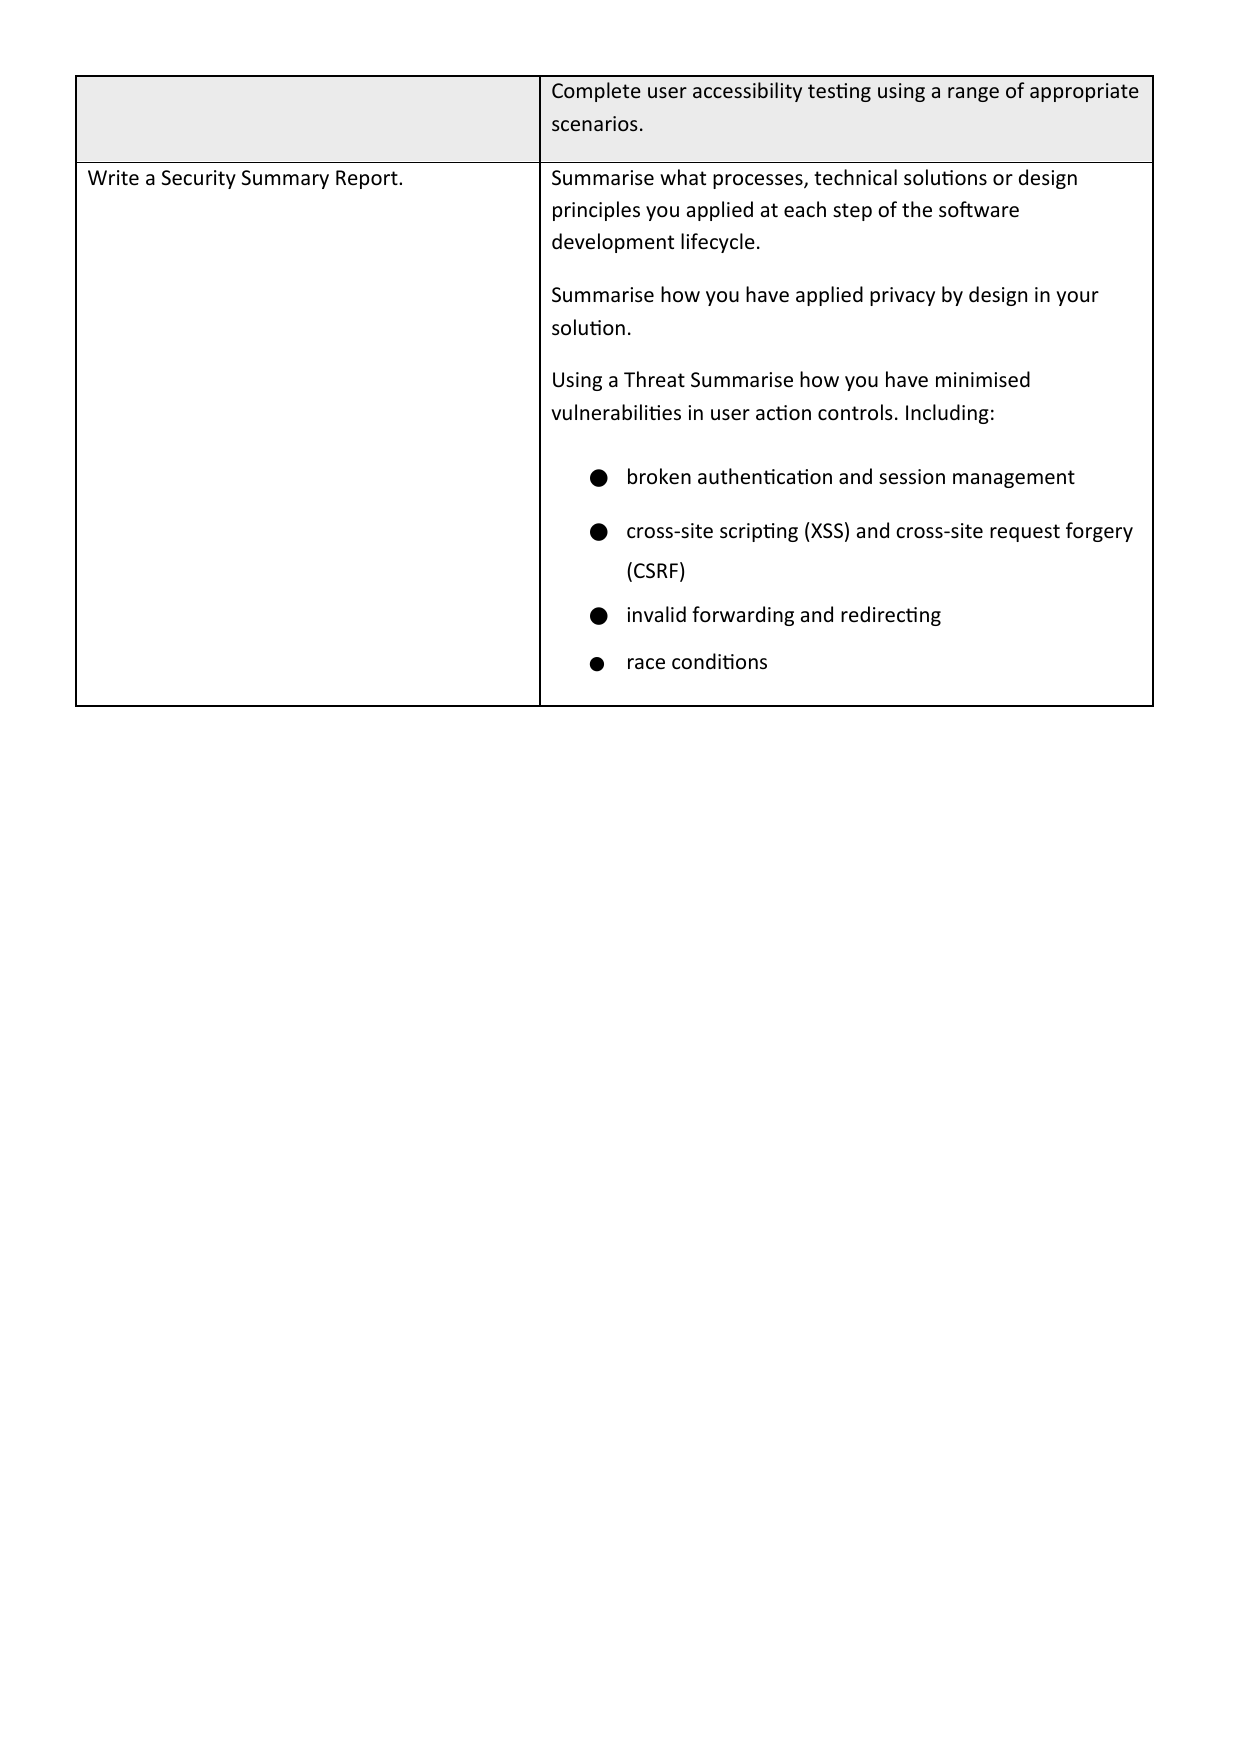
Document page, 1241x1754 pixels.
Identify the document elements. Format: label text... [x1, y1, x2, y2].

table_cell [77, 77, 539, 161]
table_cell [541, 77, 1152, 161]
table_cell Summarise what processes, technical solutions or design principles you applied at each step of the software development lifecycle. Summarise how you have applied privacy by design in your solution. Using a Threat Summarise how you have minimised vulnerabilities in user action controls. Including: broken authentication and session management cross-site scripting (XSS) and cross-site request forgery (CSRF) invalid forwarding and redirecting race conditions [541, 163, 1152, 705]
table_cell Write a Security Summary Report. [77, 163, 539, 705]
